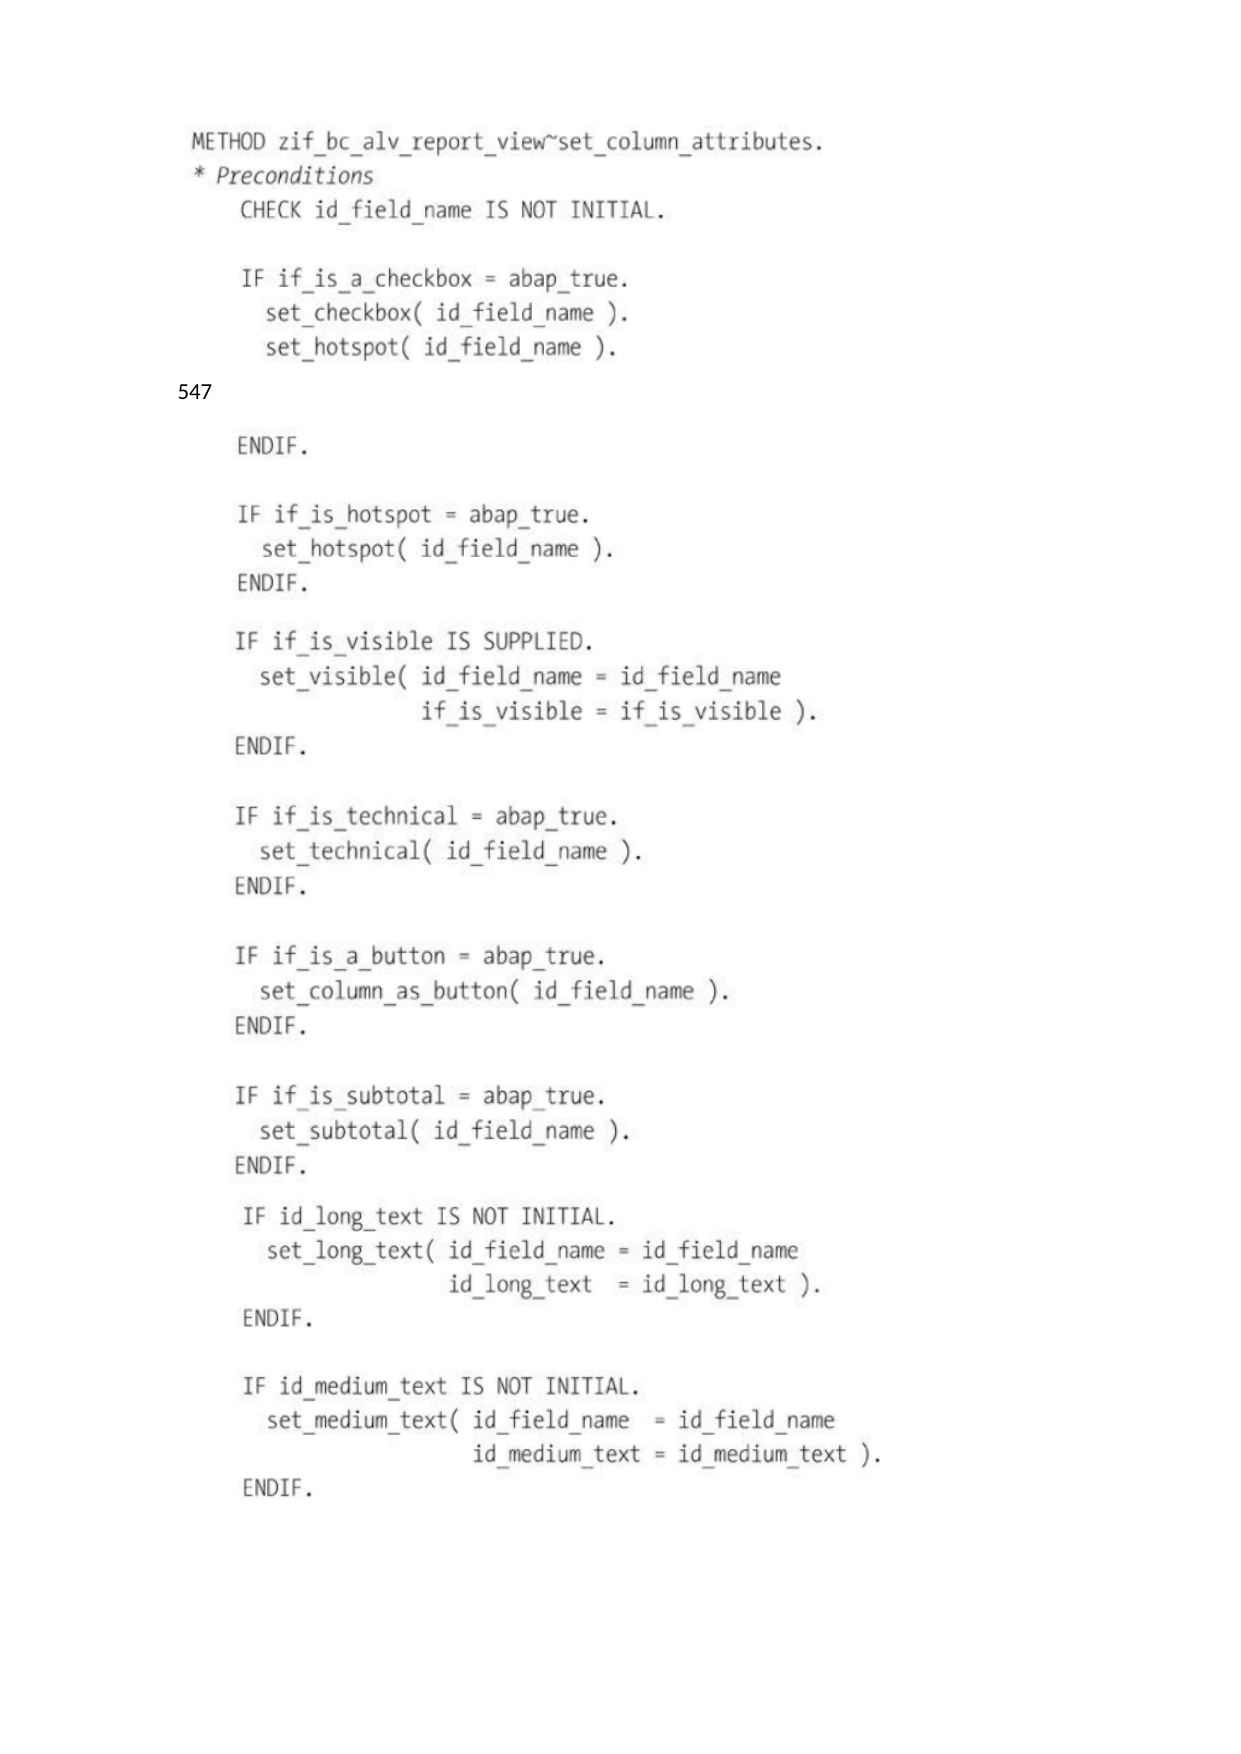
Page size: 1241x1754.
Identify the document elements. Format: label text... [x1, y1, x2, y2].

picture [177, 118, 1152, 378]
text 547 [177, 378, 1152, 405]
picture [177, 405, 1152, 1512]
